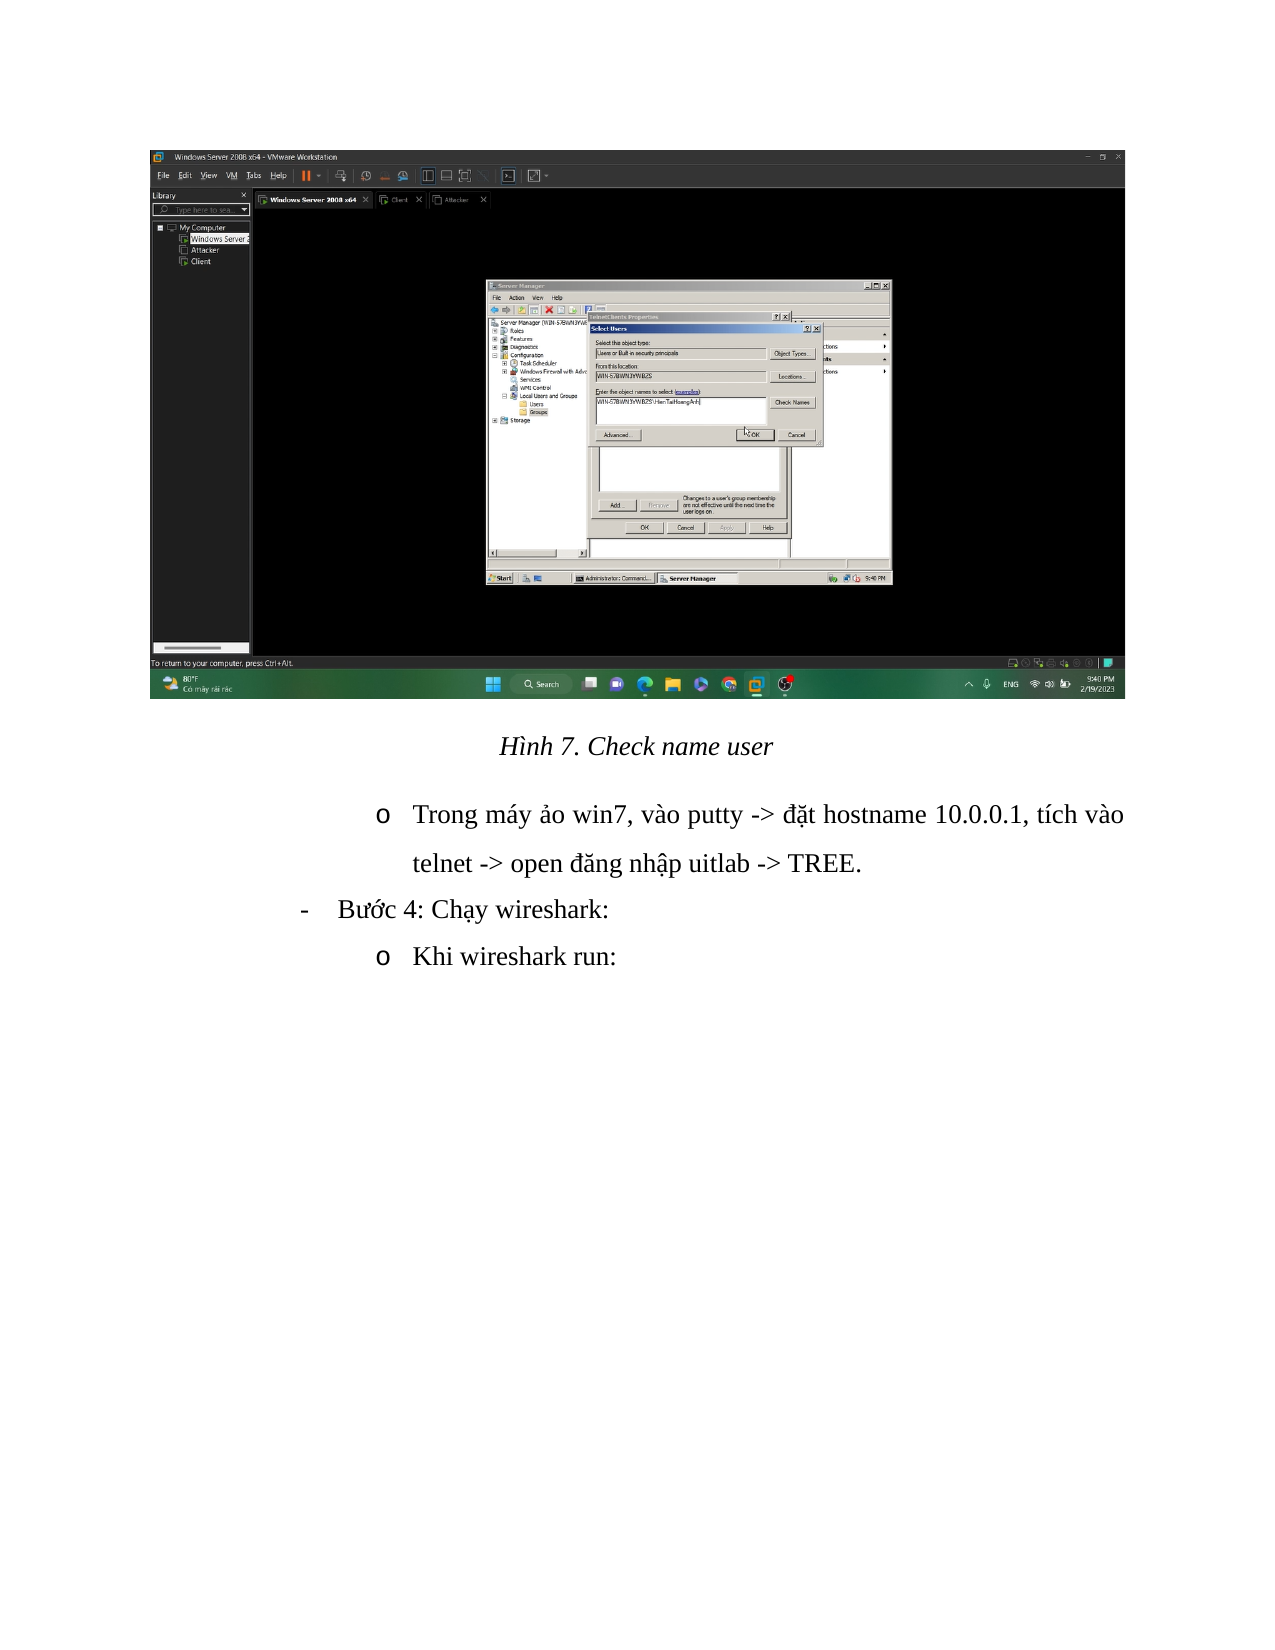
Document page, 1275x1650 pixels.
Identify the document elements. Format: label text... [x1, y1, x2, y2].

list Bước 4: Chạy wireshark: [300, 893, 1125, 924]
list Khi wireshark run: [375, 940, 1125, 973]
picture [150, 150, 1125, 699]
list Trong máy ảo win7, vào putty -> đặt hostname 10.0.0.1, tích vào telnet -> open đăng nhập uitlab -> TREE. [375, 798, 1125, 878]
